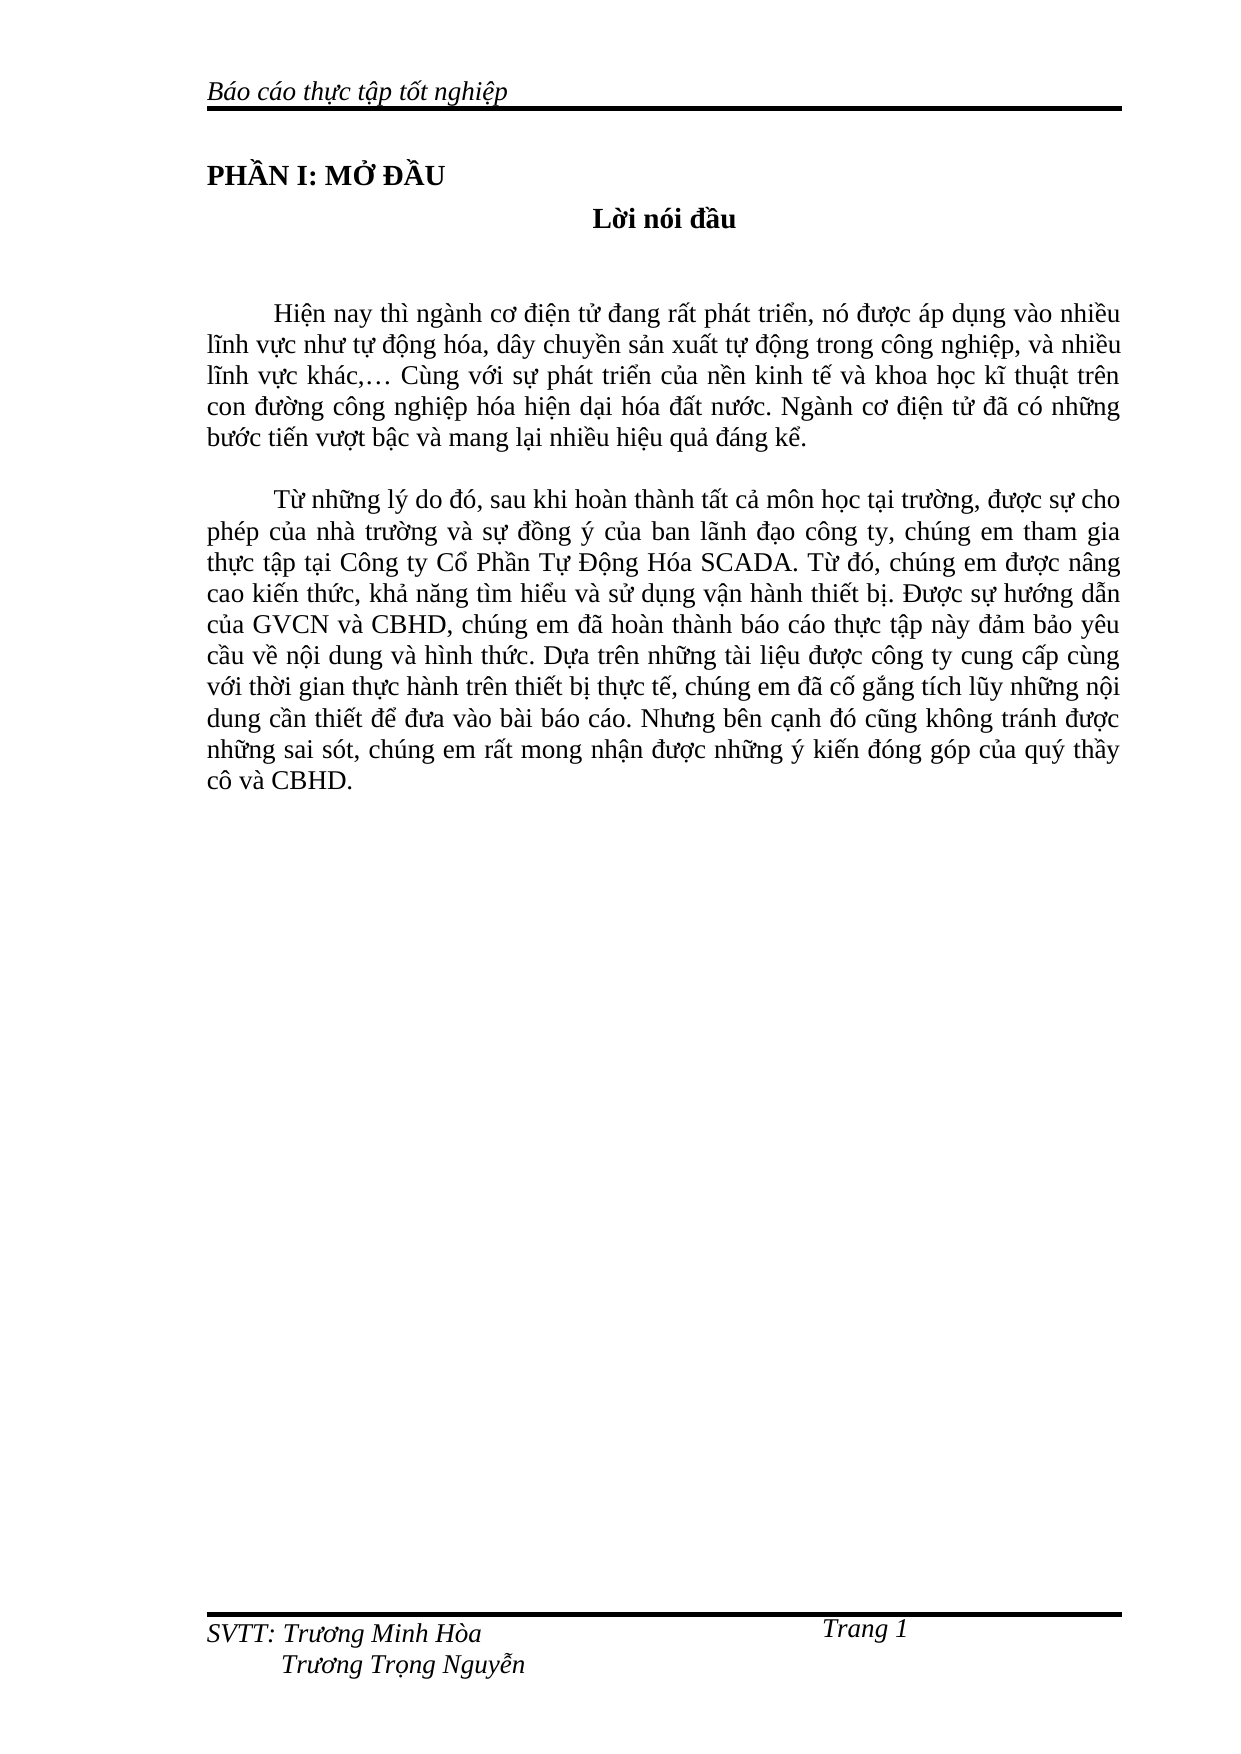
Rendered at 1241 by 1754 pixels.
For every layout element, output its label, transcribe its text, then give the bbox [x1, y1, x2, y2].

text Từ những lý do đó, sau khi hoàn thành tất cả môn học tại trường, được sự cho phép của nhà trường và sự đồng ý của ban lãnh đạo công ty, chúng em tham gia thực tập tại Công ty Cổ Phần Tự Động Hóa SCADA. Từ đó, chúng em được nâng cao kiến thức, khả năng tìm hiểu và sử dụng vận hành thiết bị. Được sự hướng dẫn của GVCN và CBHD, chúng em đã hoàn thành báo cáo thực tập này đảm bảo yêu cầu về nội dung và hình thức. Dựa trên những tài liệu được công ty cung cấp cùng với thời gian thực hành trên thiết bị thực tế, chúng em đã cố gắng tích lũy những nội dung cần thiết để đưa vào bài báo cáo. Nhưng bên cạnh đó cũng không tránh được những sai sót, chúng em rất mong nhận được những ý kiến đóng góp của quý thầy cô và CBHD. [207, 484, 1122, 795]
text Hiện nay thì ngành cơ điện tử đang rất phát triển, nó được áp dụng vào nhiều lĩnh vực như tự động hóa, dây chuyền sản xuất tự động trong công nghiệp, và nhiều lĩnh vực khác,… Cùng với sự phát triển của nền kinh tế và khoa học kĩ thuật trên con đường công nghiệp hóa hiện dại hóa đất nước. Ngành cơ điện tử đã có những bước tiến vượt bậc và mang lại nhiều hiệu quả đáng kể. [207, 297, 1122, 452]
subtitle PHẦN I: MỞ ĐẦU [207, 158, 1122, 192]
text Lời nói đầu [207, 201, 1122, 234]
